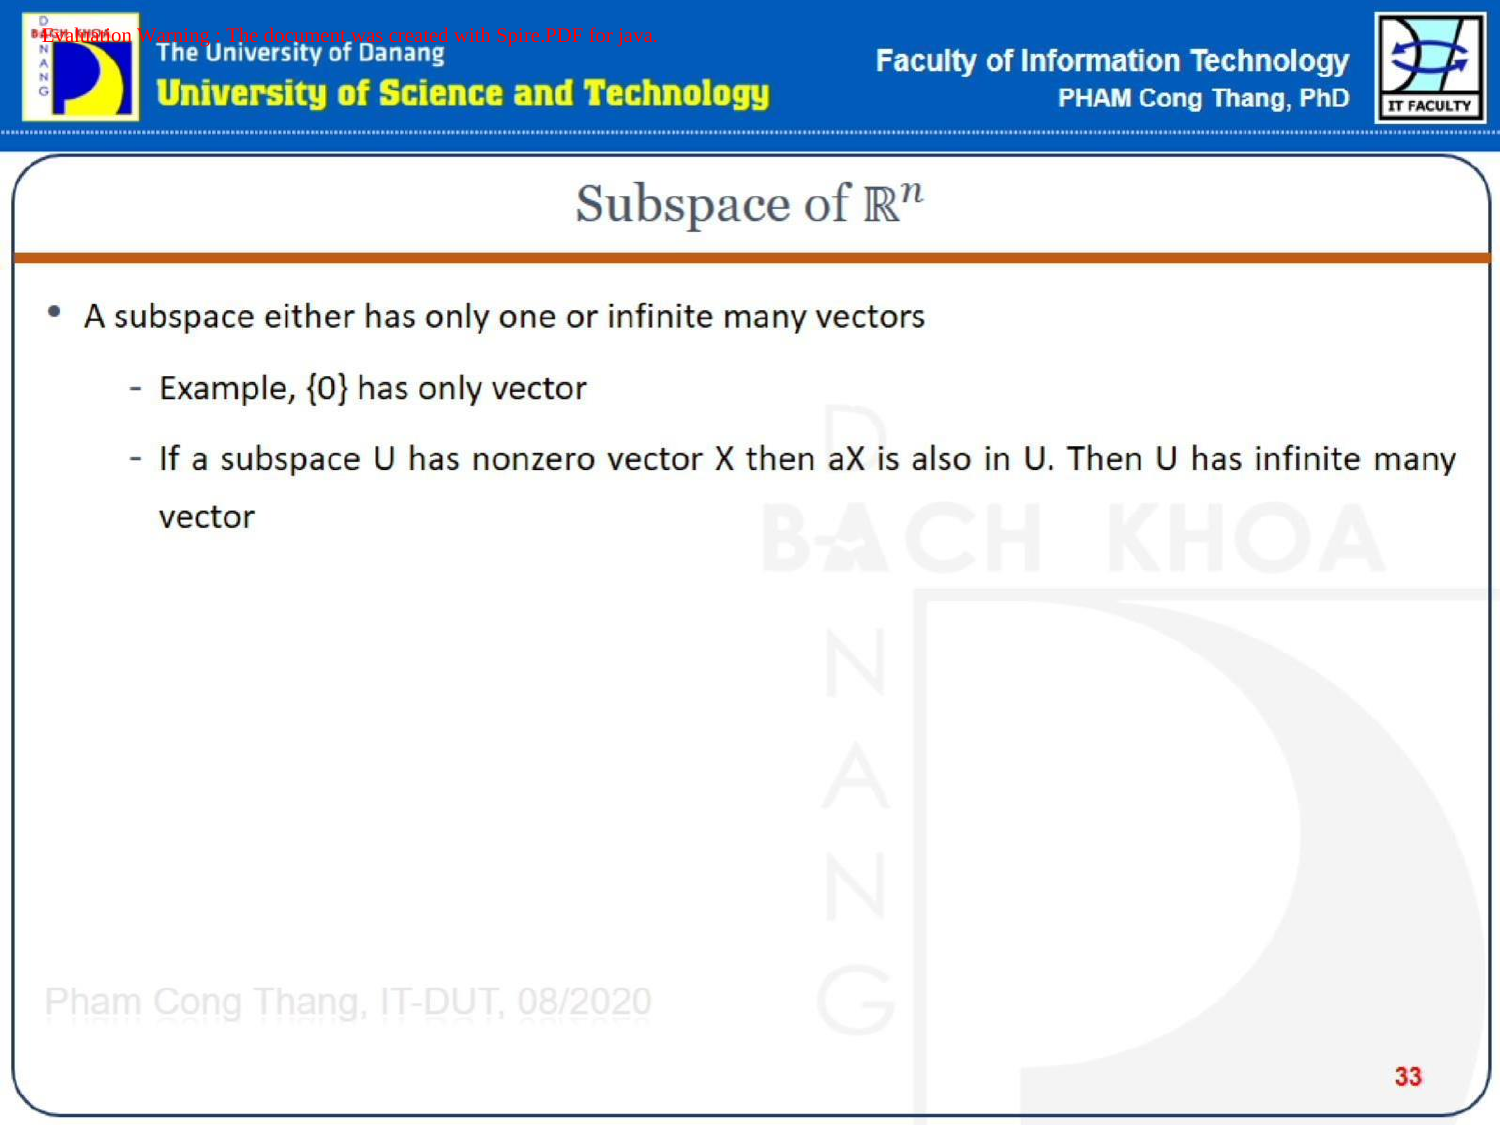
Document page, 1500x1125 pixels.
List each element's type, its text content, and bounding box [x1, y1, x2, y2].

picture [0, 0, 1500, 1125]
text Evaluation Warning : The document was created with Spire.PDF for java. [42, 23, 807, 48]
